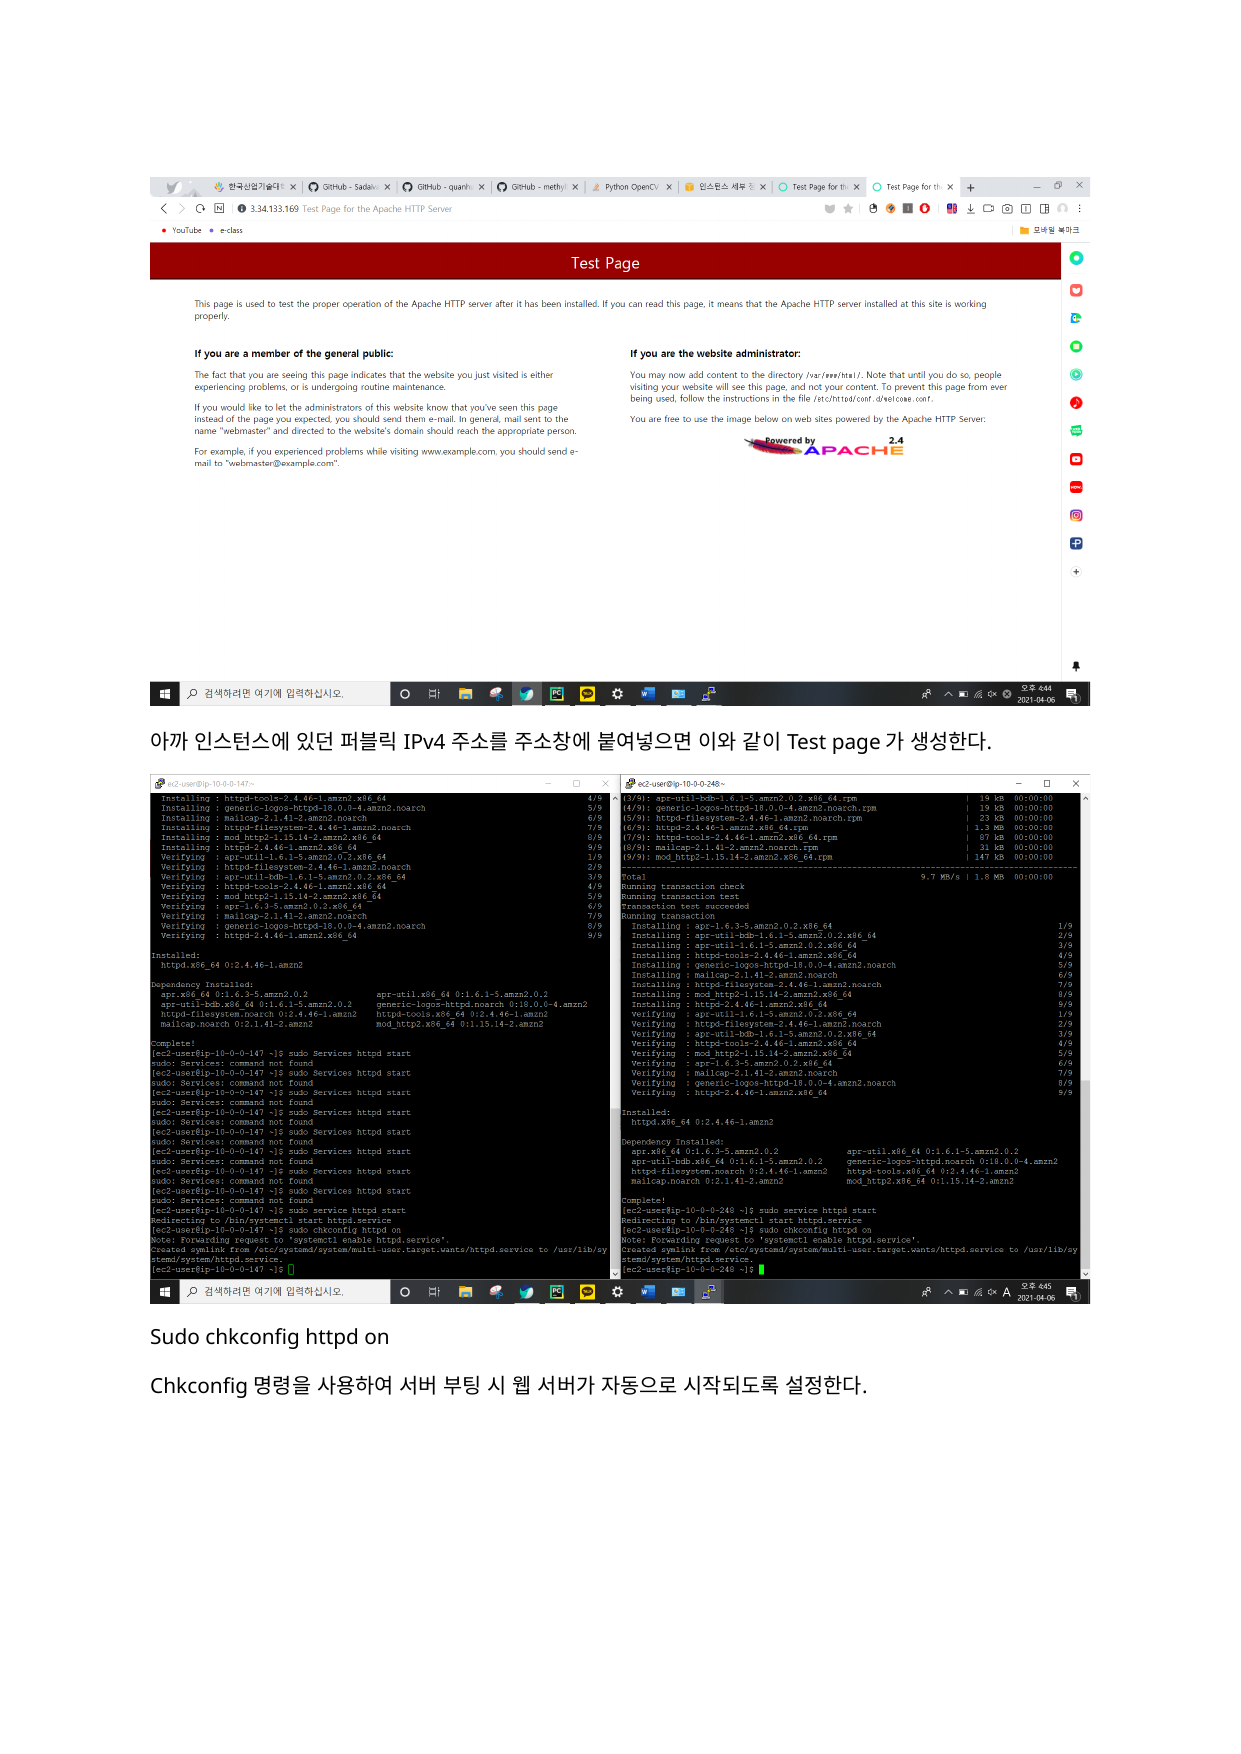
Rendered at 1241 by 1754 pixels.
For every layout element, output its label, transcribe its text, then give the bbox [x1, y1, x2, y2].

text Sudo chkconfig httpd on [150, 1322, 1090, 1350]
picture [150, 177, 1091, 706]
text 아까 인스턴스에 있던 퍼블릭 IPv4 주소를 주소창에 붙여넣으면 이와 같이 Test page가 생성한다. [150, 725, 1090, 755]
picture [150, 774, 1091, 1304]
text Chkconfig 명령을 사용하여 서버 부팅 시 웹 서버가 자동으로 시작되도록 설정한다. [150, 1369, 1090, 1399]
